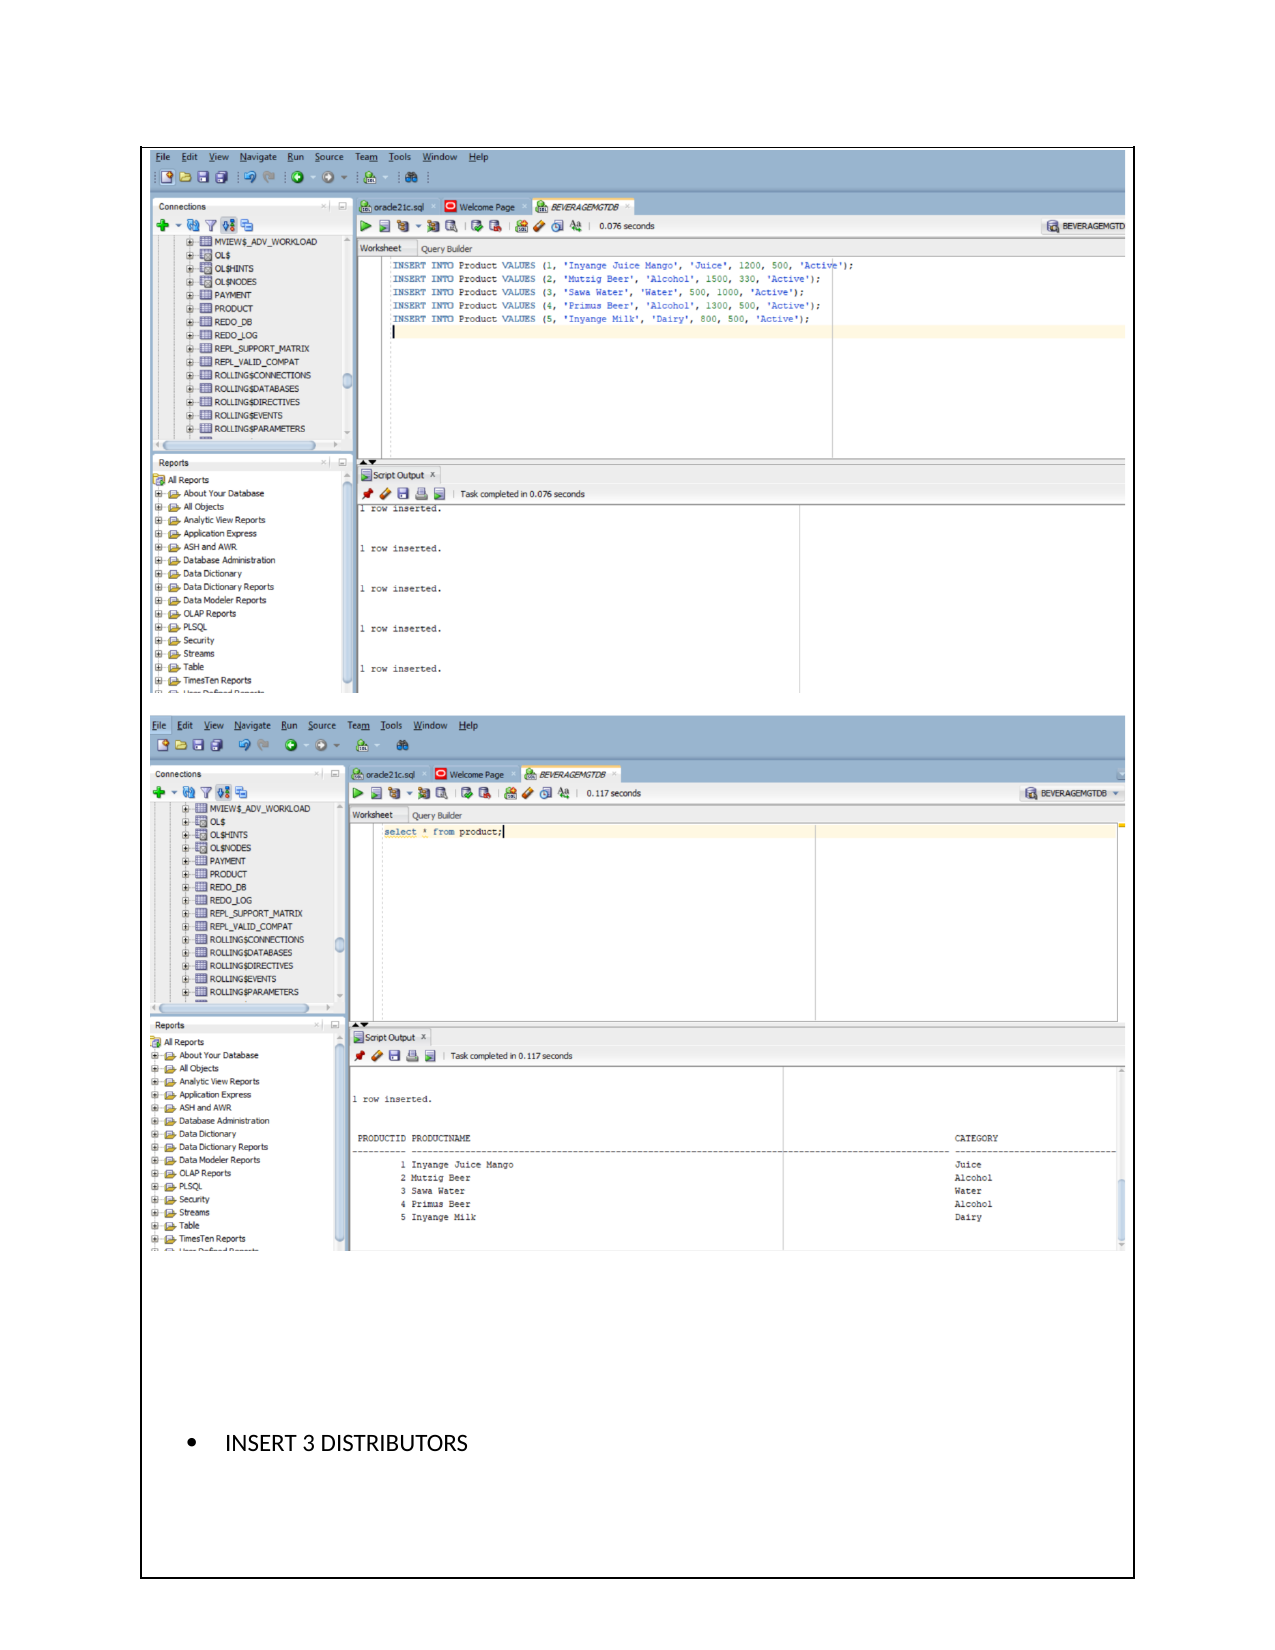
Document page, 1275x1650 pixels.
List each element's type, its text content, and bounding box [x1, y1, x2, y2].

picture [150, 150, 1125, 693]
picture [150, 714, 1125, 1251]
list INSERT 3 DISTRIBUTORS [187, 1427, 1125, 1457]
